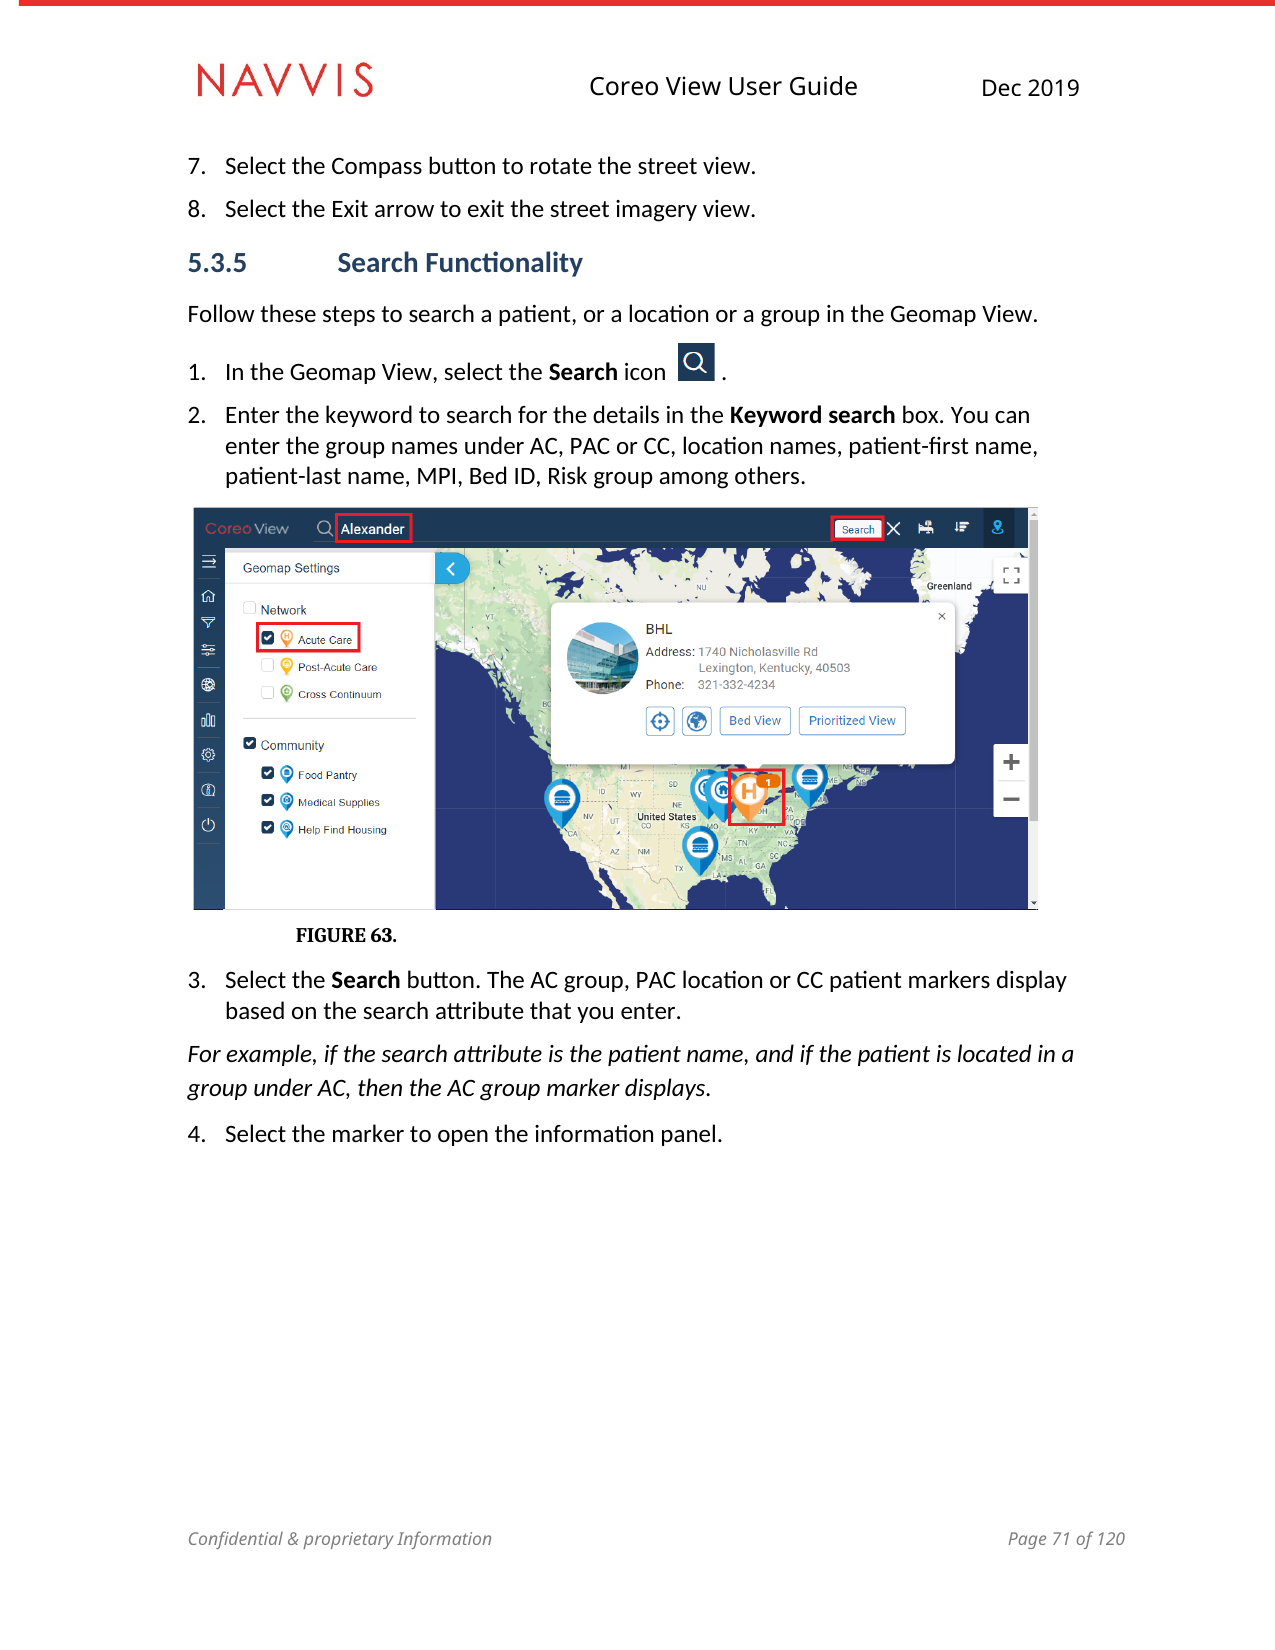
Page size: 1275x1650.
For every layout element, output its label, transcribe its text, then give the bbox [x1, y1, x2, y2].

text Follow these steps to search a patient, or a location or a group in the Geomap View. [187, 298, 1087, 328]
picture [678, 343, 715, 381]
list Select the marker to open the information panel. [187, 1118, 1087, 1148]
list In the Geomap View, select the Search icon . [187, 344, 1087, 387]
subtitle Search Functionality [187, 244, 1087, 280]
list Select the Compass button to rotate the street view. [187, 150, 1087, 181]
list Select the Exit arrow to exit the street imagery view. [187, 193, 1087, 223]
picture [187, 55, 383, 104]
list Enter the keyword to search for the details in the Keyword search box. You can enter the group names under AC, PAC or CC, location names, patient-first name, patient-last name, MPI, Bed ID, Risk group among others. [187, 399, 1087, 491]
picture [193, 507, 1039, 910]
list Select the Search button. The AC group, PAC location or CC patient markers display based on the search attribute that you enter. [187, 965, 1087, 1026]
text For example, if the search attribute is the patient name, and if the patient is located in a group under AC, then the AC group marker displays. [187, 1038, 1087, 1102]
